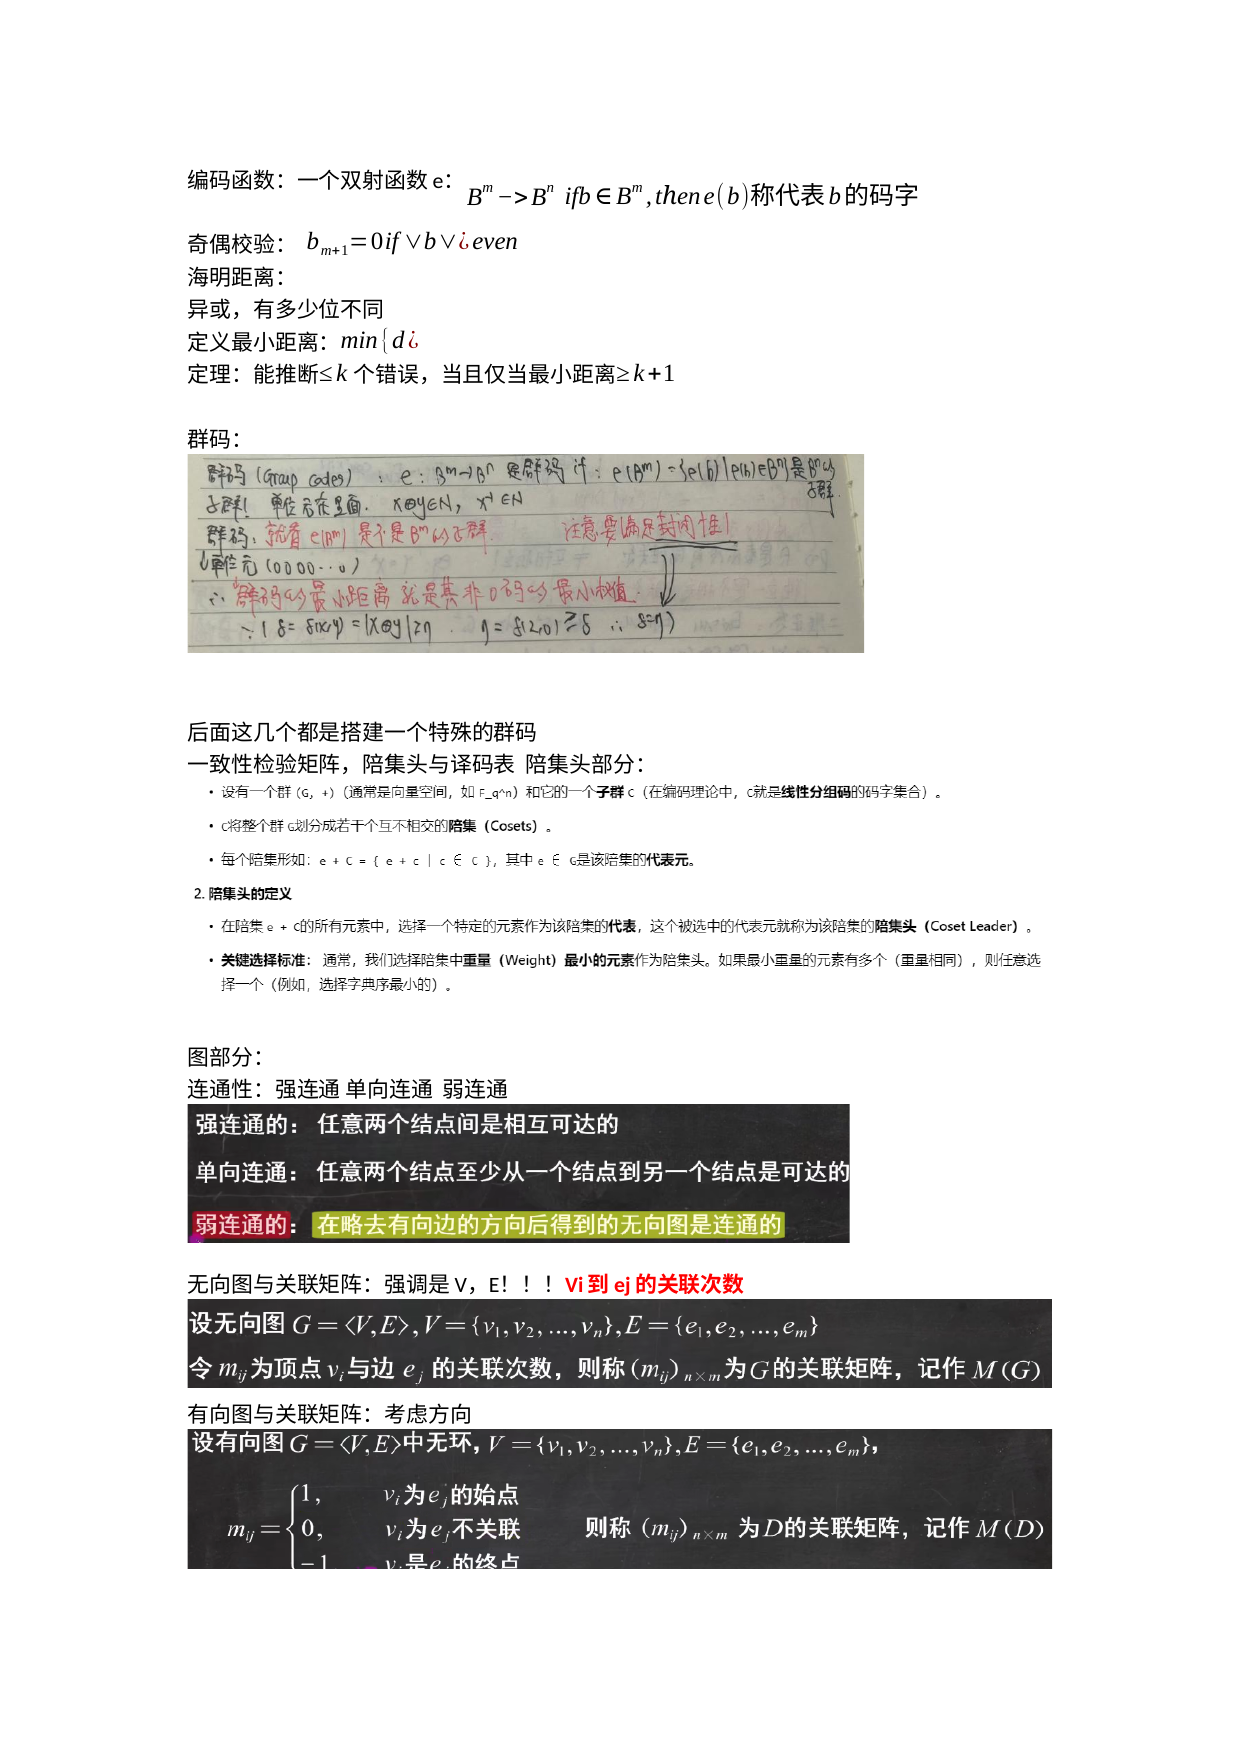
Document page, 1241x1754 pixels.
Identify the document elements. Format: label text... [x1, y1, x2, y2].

list 异或，有多少位不同 [187, 292, 1053, 324]
list 定义最小距离： [187, 324, 1053, 357]
list 有向图与关联矩阵：考虑方向 [187, 1397, 1053, 1429]
list 一致性检验矩阵，陪集头与译码表 陪集头部分： [187, 747, 1053, 779]
picture [187, 454, 865, 653]
list 后面这几个都是搭建一个特殊的群码 [187, 714, 1053, 747]
list 编码函数：一个双射函数e： [187, 162, 1053, 227]
list 定理：能推断 个错误，当且仅当最小距离 [187, 357, 1053, 389]
list 连通性：强连通 单向连通 弱连通 [187, 1072, 1053, 1104]
list 奇偶校验： [187, 227, 1053, 259]
picture [187, 1299, 1052, 1388]
list 海明距离： [187, 259, 1053, 292]
picture [187, 1104, 850, 1243]
picture [187, 779, 1053, 1004]
list 群码： [187, 422, 1053, 454]
picture [187, 1429, 1053, 1569]
list 无向图与关联矩阵：强调是V，E！！！Vi到ej的关联次数 [187, 1267, 1053, 1299]
list 图部分： [187, 1039, 1053, 1072]
